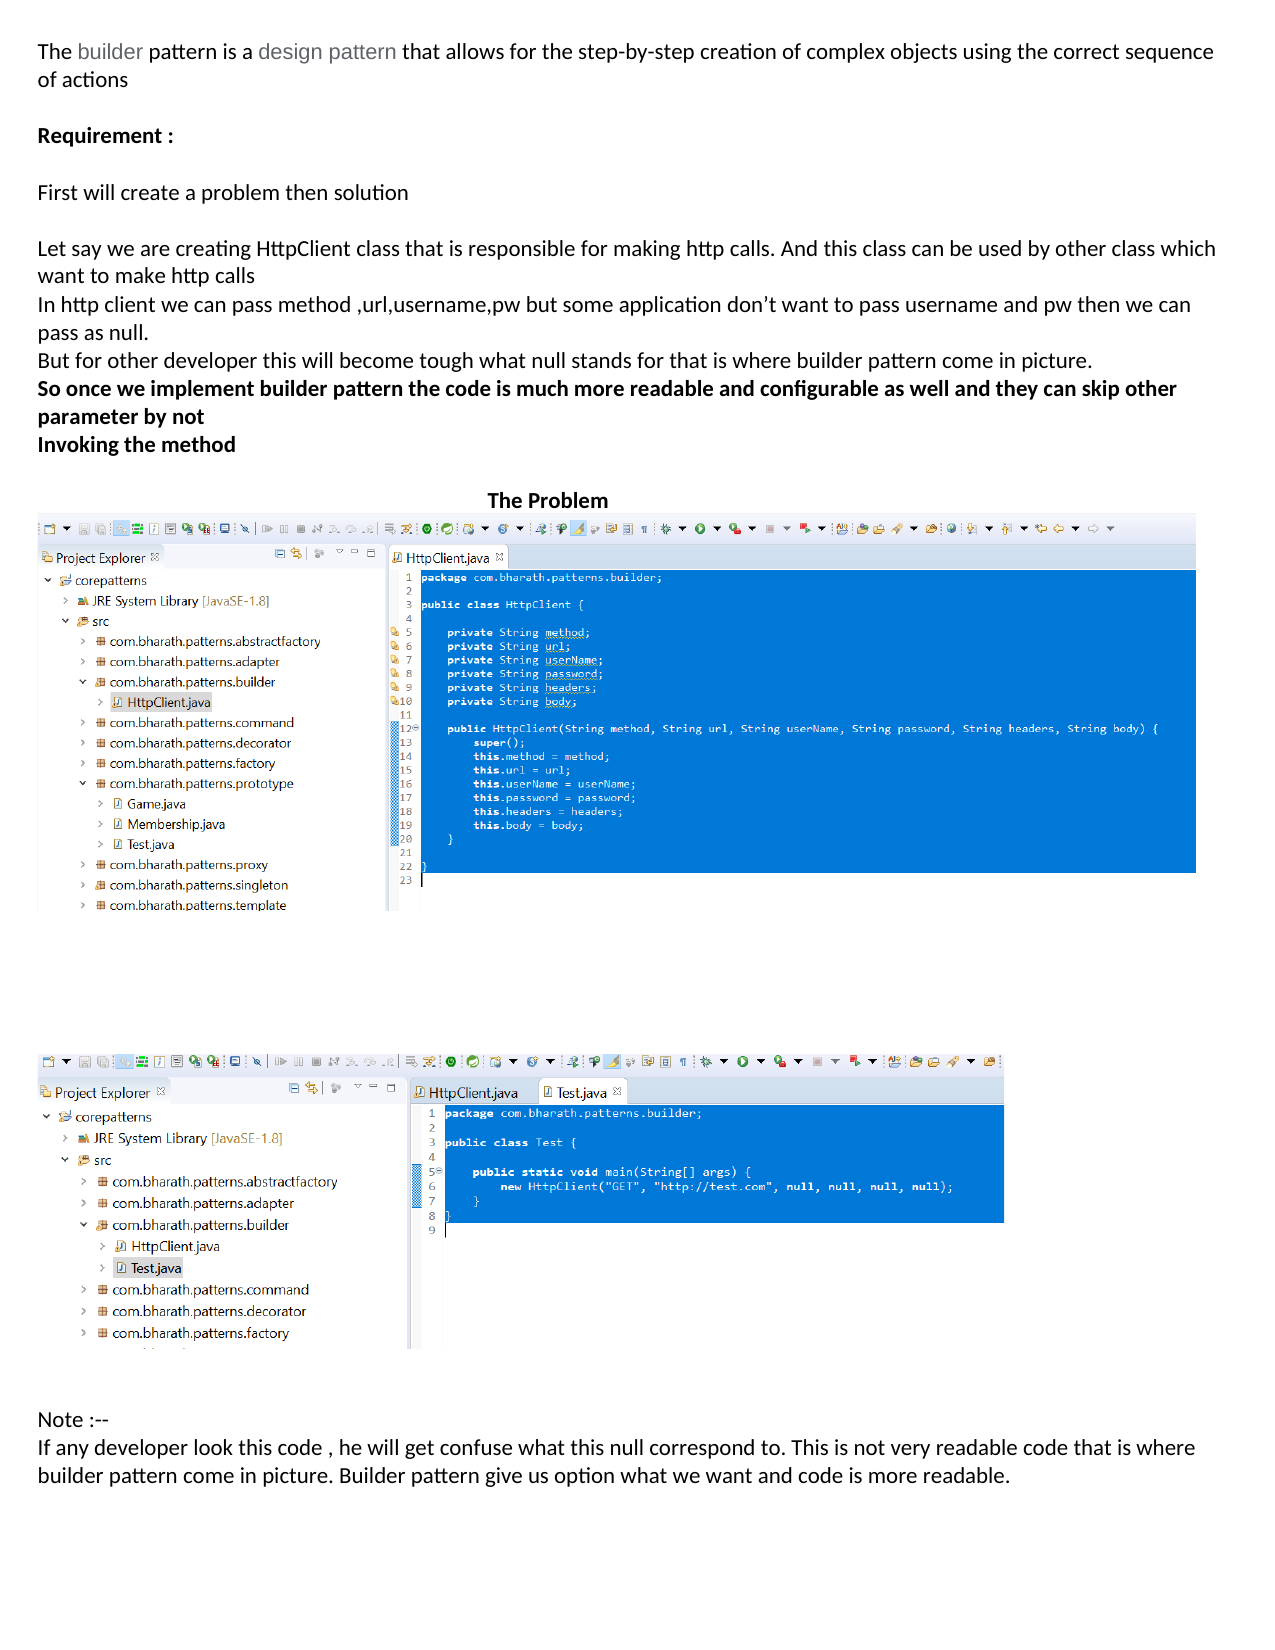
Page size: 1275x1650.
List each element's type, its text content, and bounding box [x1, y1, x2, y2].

text Let say we are creating HttpClient class that is responsible for making http calls. And this class can be used by other class which want to make http calls [37, 234, 1228, 290]
text So once we implement builder pattern the code is much more readable and configurable as well and they can skip other parameter by not [37, 374, 1228, 430]
text First will create a problem then solution [37, 178, 1228, 206]
text Requirement : [37, 122, 1228, 149]
picture [37, 1054, 1005, 1349]
text Note :-- [37, 1405, 1228, 1433]
text Invoking the method [37, 430, 1228, 458]
text The builder pattern is a design pattern that allows for the step-by-step creation of complex objects using the correct sequence of actions [37, 37, 1228, 93]
picture [37, 513, 1196, 911]
text If any developer look this code , he will get confuse what this null correspond to. This is not very readable code that is where builder pattern come in picture. Builder pattern give us option what we want and code is more readable. [37, 1433, 1228, 1489]
text But for other developer this will become tough what null stands for that is where builder pattern come in picture. [37, 346, 1228, 374]
text In http client we can pass method ,url,username,pw but some application don’t want to pass username and pw then we can pass as null. [37, 290, 1228, 346]
text The Problem [487, 486, 1228, 514]
